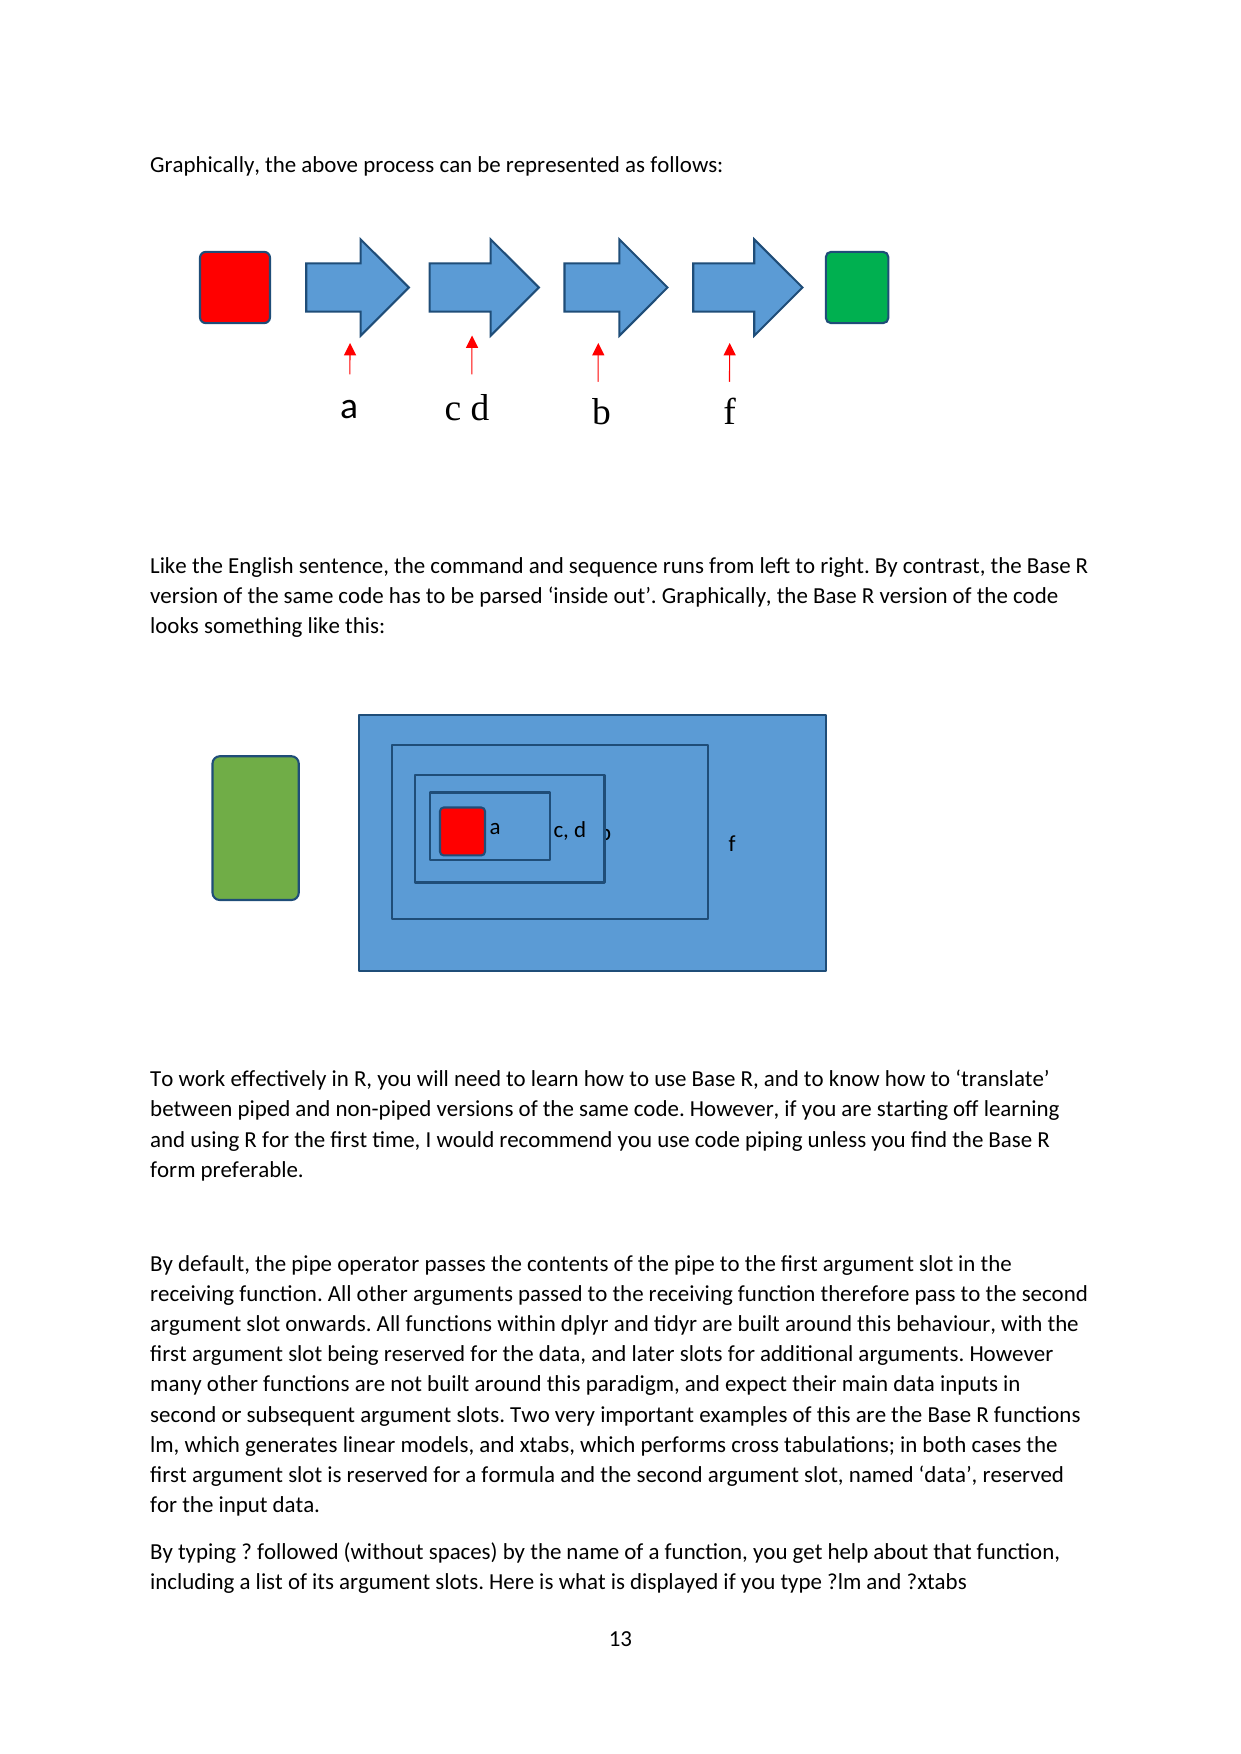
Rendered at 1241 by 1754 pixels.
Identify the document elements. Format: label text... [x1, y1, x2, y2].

text By default, the pipe operator passes the contents of the pipe to the first argument slot in the receiving function. All other arguments passed to the receiving function therefore pass to the second argument slot onwards. All functions within dplyr and tidyr are built around this behaviour, with the first argument slot being reserved for the data, and later slots for additional arguments. However many other functions are not built around this paradigm, and expect their main data inputs in second or subsequent argument slots. Two very important examples of this are the Base R functions lm, which generates linear models, and xtabs, which performs cross tabulations; in both cases the first argument slot is reserved for a formula and the second argument slot, named ‘data’, reserved for the input data. [150, 1249, 1090, 1518]
text To work effectively in R, you will need to learn how to use Base R, and to know how to ‘translate’ between piped and non-piped versions of the same code. However, if you are starting off learning and using R for the first time, I would recommend you use code piping unless you find the Base R form preferable. [150, 1064, 1090, 1183]
text By typing ? followed (without spaces) by the name of a function, you get help about that function, including a list of its argument slots. Here is what is displayed if you type ?lm and ?xtabs [150, 1537, 1090, 1596]
text Graphically, the above process can be represented as follows: [150, 150, 1090, 178]
text Like the English sentence, the command and sequence runs from left to right. By contrast, the Base R version of the same code has to be parsed ‘inside out’. Graphically, the Base R version of the code looks something like this: [150, 551, 1090, 639]
